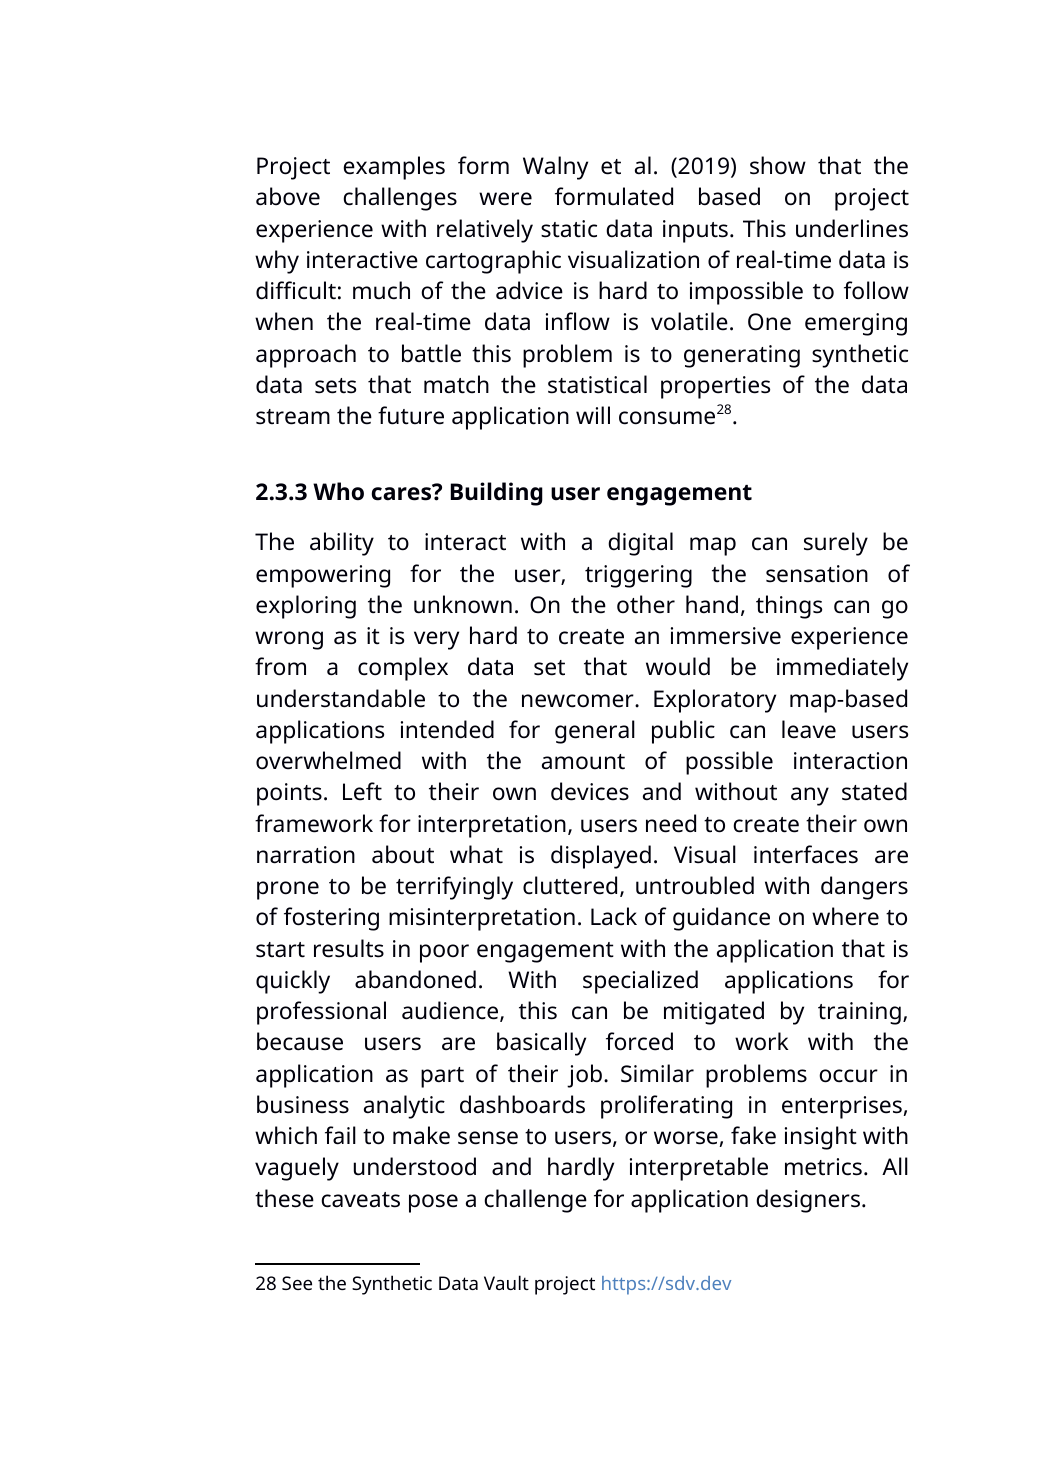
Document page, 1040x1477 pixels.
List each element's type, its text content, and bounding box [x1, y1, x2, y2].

subtitle 2.3.3 Who cares? Building user engagement [255, 476, 910, 507]
text Project examples form Walny et al. (2019) show that the above challenges were formulated based on project experience with relatively static data inputs. This underlines why interactive cartographic visualization of real-time data is difficult: much of the advice is hard to impossible to follow when the real-time data inflow is volatile. One emerging approach to battle this problem is to generating synthetic data sets that match the statistical properties of the data stream the future application will consume. [255, 150, 910, 431]
text The ability to interact with a digital map can surely be empowering for the user, triggering the sensation of exploring the unknown. On the other hand, things can go wrong as it is very hard to create an immersive experience from a complex data set that would be immediately understandable to the newcomer. Exploratory map-based applications intended for general public can leave users overwhelmed with the amount of possible interaction points. Left to their own devices and without any stated framework for interpretation, users need to create their own narration about what is displayed. Visual interfaces are prone to be terrifyingly cluttered, untroubled with dangers of fostering misinterpretation. Lack of guidance on where to start results in poor engagement with the application that is quickly abandoned. With specialized applications for professional audience, this can be mitigated by training, because users are basically forced to work with the application as part of their job. Similar problems occur in business analytic dashboards proliferating in enterprises, which fail to make sense to users, or worse, fake insight with vaguely understood and hardly interpretable metrics. All these caveats pose a challenge for application designers. [255, 526, 910, 1214]
